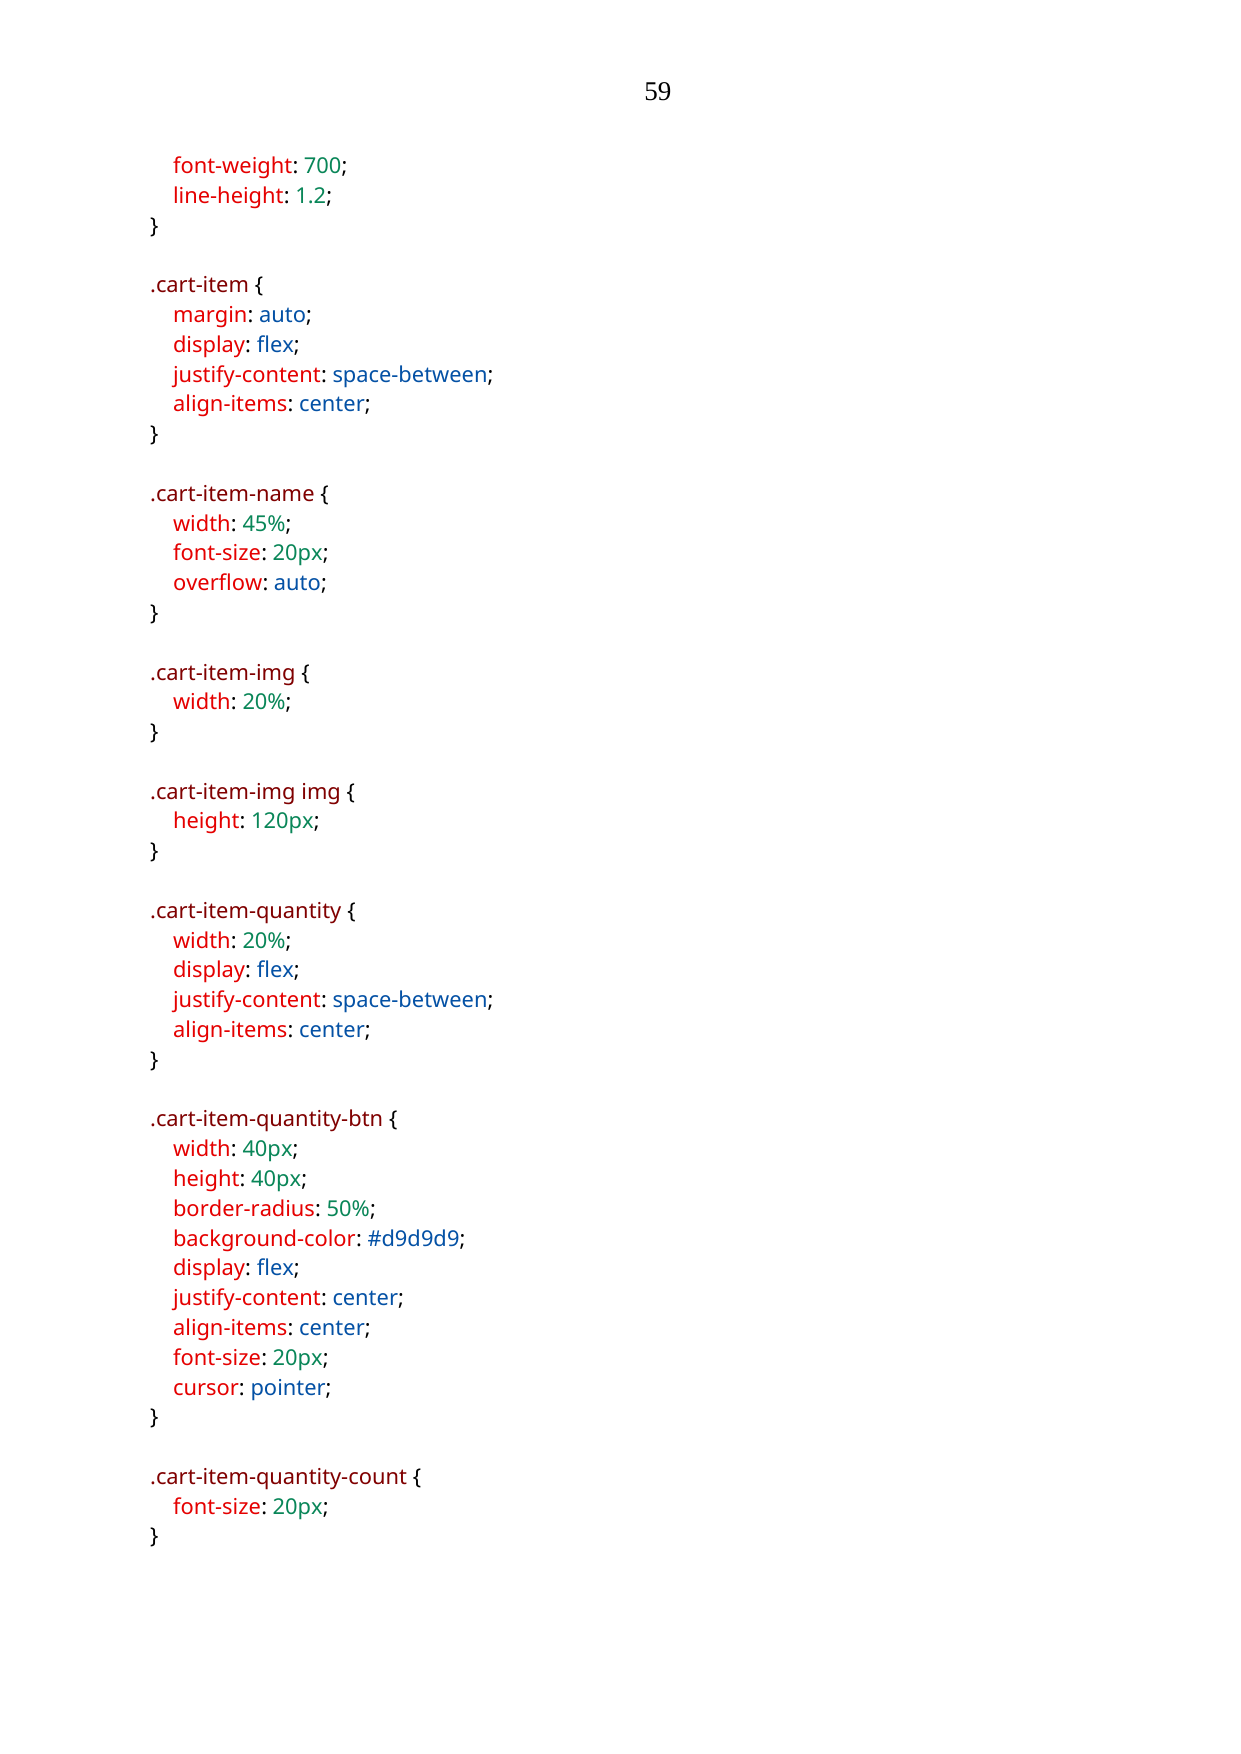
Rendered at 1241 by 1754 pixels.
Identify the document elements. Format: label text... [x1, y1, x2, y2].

text } [150, 1044, 1090, 1073]
text .cart-item { [150, 269, 1090, 299]
text } [150, 597, 1090, 627]
text .cart-item-quantity { [150, 895, 1090, 924]
text font-size: 20px; [150, 1342, 1090, 1371]
text display: flex; [150, 954, 1090, 984]
text justify-content: space-between; [150, 358, 1090, 388]
text display: flex; [150, 329, 1090, 358]
text } [150, 835, 1090, 865]
text .cart-item-quantity-btn { [150, 1103, 1090, 1133]
text display: flex; [150, 1252, 1090, 1282]
text } [150, 418, 1090, 448]
text border-radius: 50%; [150, 1193, 1090, 1222]
text width: 40px; [150, 1133, 1090, 1163]
text height: 120px; [150, 805, 1090, 835]
text align-items: center; [150, 1014, 1090, 1044]
text margin: auto; [150, 299, 1090, 329]
text background-color: #d9d9d9; [150, 1222, 1090, 1252]
text } [150, 716, 1090, 746]
text } [150, 209, 1090, 239]
text font-size: 20px; [150, 537, 1090, 567]
text .cart-item-name { [150, 478, 1090, 507]
text font-weight: 700; [150, 150, 1090, 180]
text align-items: center; [150, 1312, 1090, 1342]
text justify-content: center; [150, 1282, 1090, 1312]
text width: 20%; [150, 686, 1090, 716]
text overflow: auto; [150, 567, 1090, 597]
text justify-content: space-between; [150, 984, 1090, 1014]
text width: 20%; [150, 924, 1090, 954]
text width: 45%; [150, 507, 1090, 537]
text .cart-item-img img { [150, 776, 1090, 805]
text } [150, 1401, 1090, 1431]
text line-height: 1.2; [150, 180, 1090, 209]
text .cart-item-img { [150, 656, 1090, 686]
text align-items: center; [150, 388, 1090, 418]
text cursor: pointer; [150, 1371, 1090, 1401]
text font-size: 20px; [150, 1491, 1090, 1520]
text .cart-item-quantity-count { [150, 1461, 1090, 1491]
text } [150, 1520, 1090, 1550]
text height: 40px; [150, 1163, 1090, 1193]
